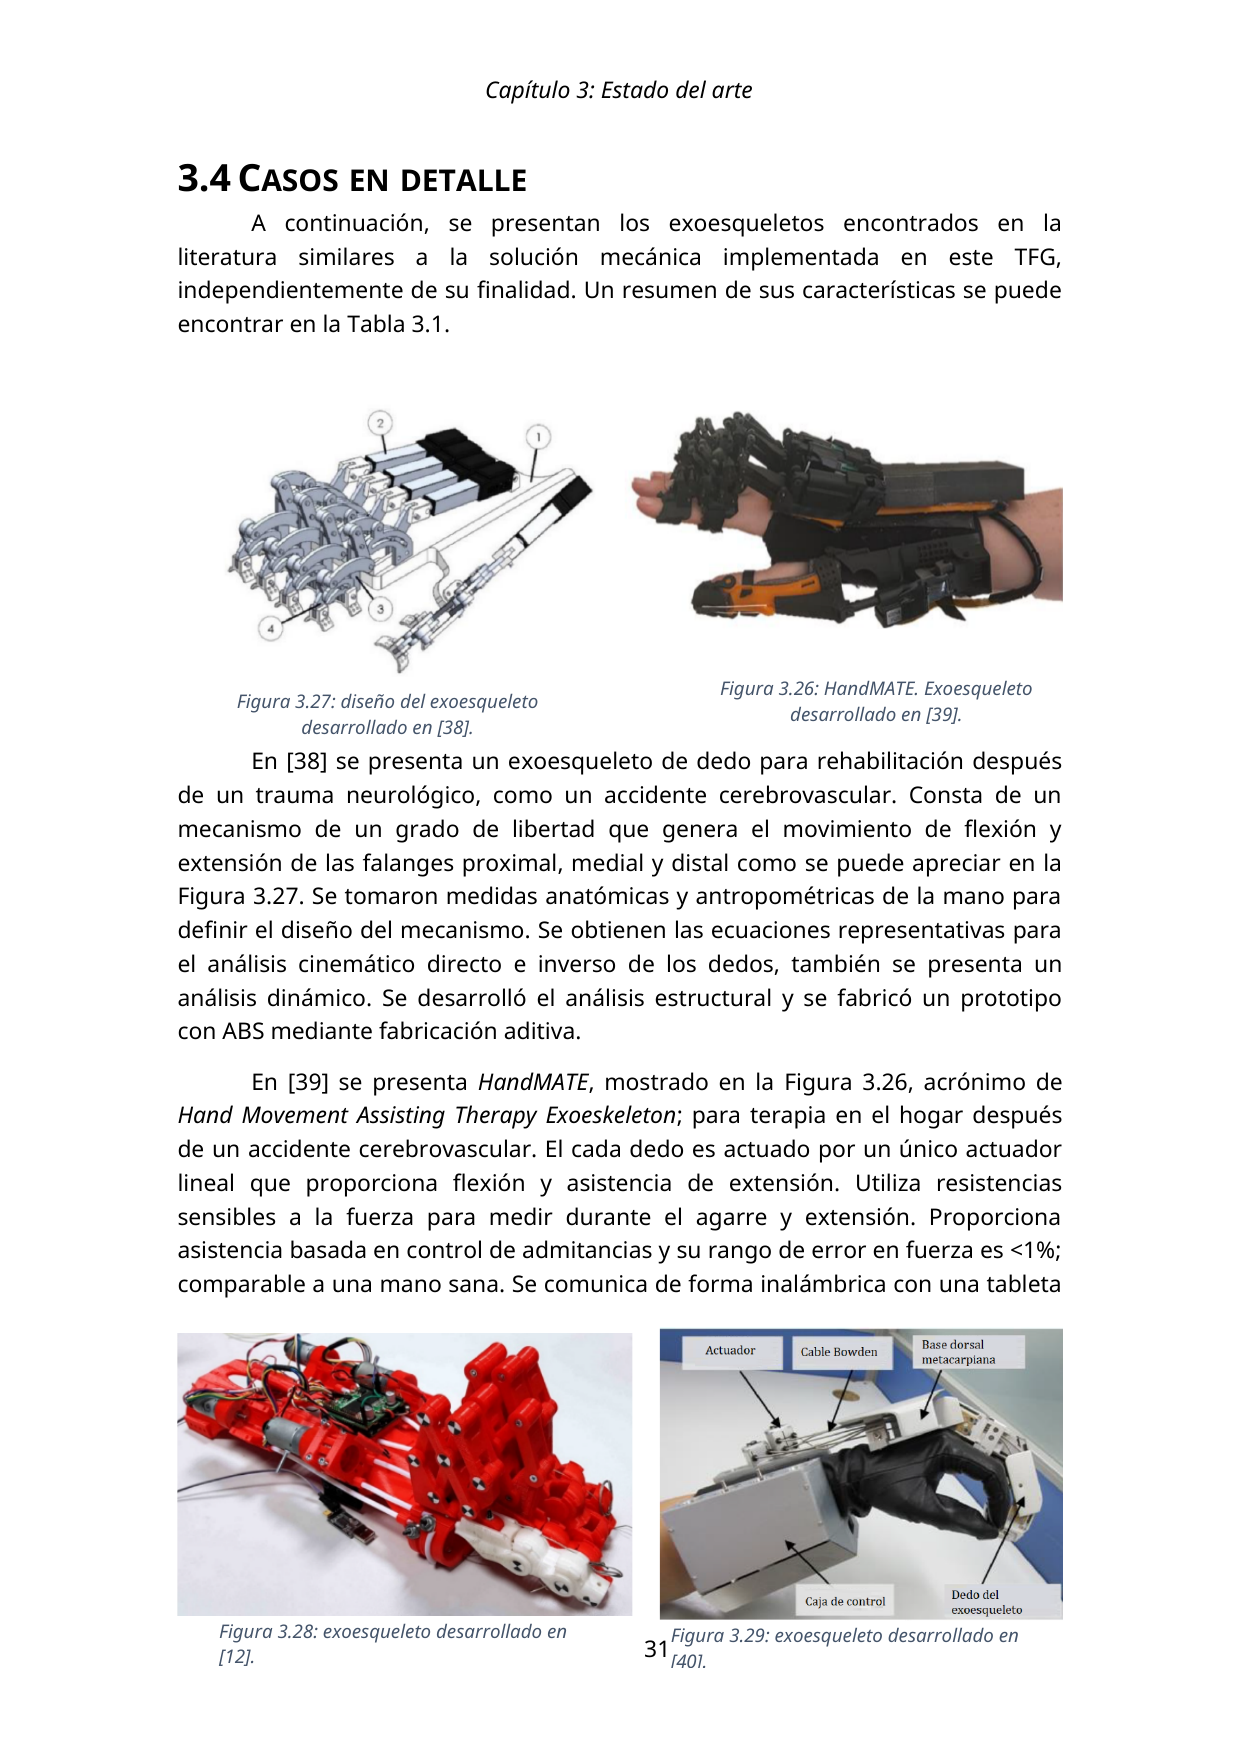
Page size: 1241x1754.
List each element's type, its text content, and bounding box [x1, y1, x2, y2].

subtitle Casos en detalle [177, 152, 1063, 203]
picture [177, 395, 600, 677]
picture [177, 1333, 633, 1616]
text A continuación, se presentan los exoesqueletos encontrados en la literatura similares a la solución mecánica implementada en este TFG, independientemente de su finalidad. Un resumen de sus características se puede encontrar en la Tabla 3.1. [177, 207, 1063, 339]
picture [659, 1327, 1063, 1621]
picture [619, 410, 1063, 629]
text En se presenta un exoesqueleto de dedo para rehabilitación después de un trauma neurológico, como un accidente cerebrovascular. Consta de un mecanismo de un grado de libertad que genera el movimiento de flexión y extensión de las falanges proximal, medial y distal como se puede apreciar en la Figura 3.15. Se tomaron medidas anatómicas y antropométricas de la mano para definir el diseño del mecanismo. Se obtienen las ecuaciones representativas para el análisis cinemático directo e inverso de los dedos, también se presenta un análisis dinámico. Se desarrolló el análisis estructural y se fabricó un prototipo con ABS mediante fabricación aditiva. [177, 745, 1063, 1046]
